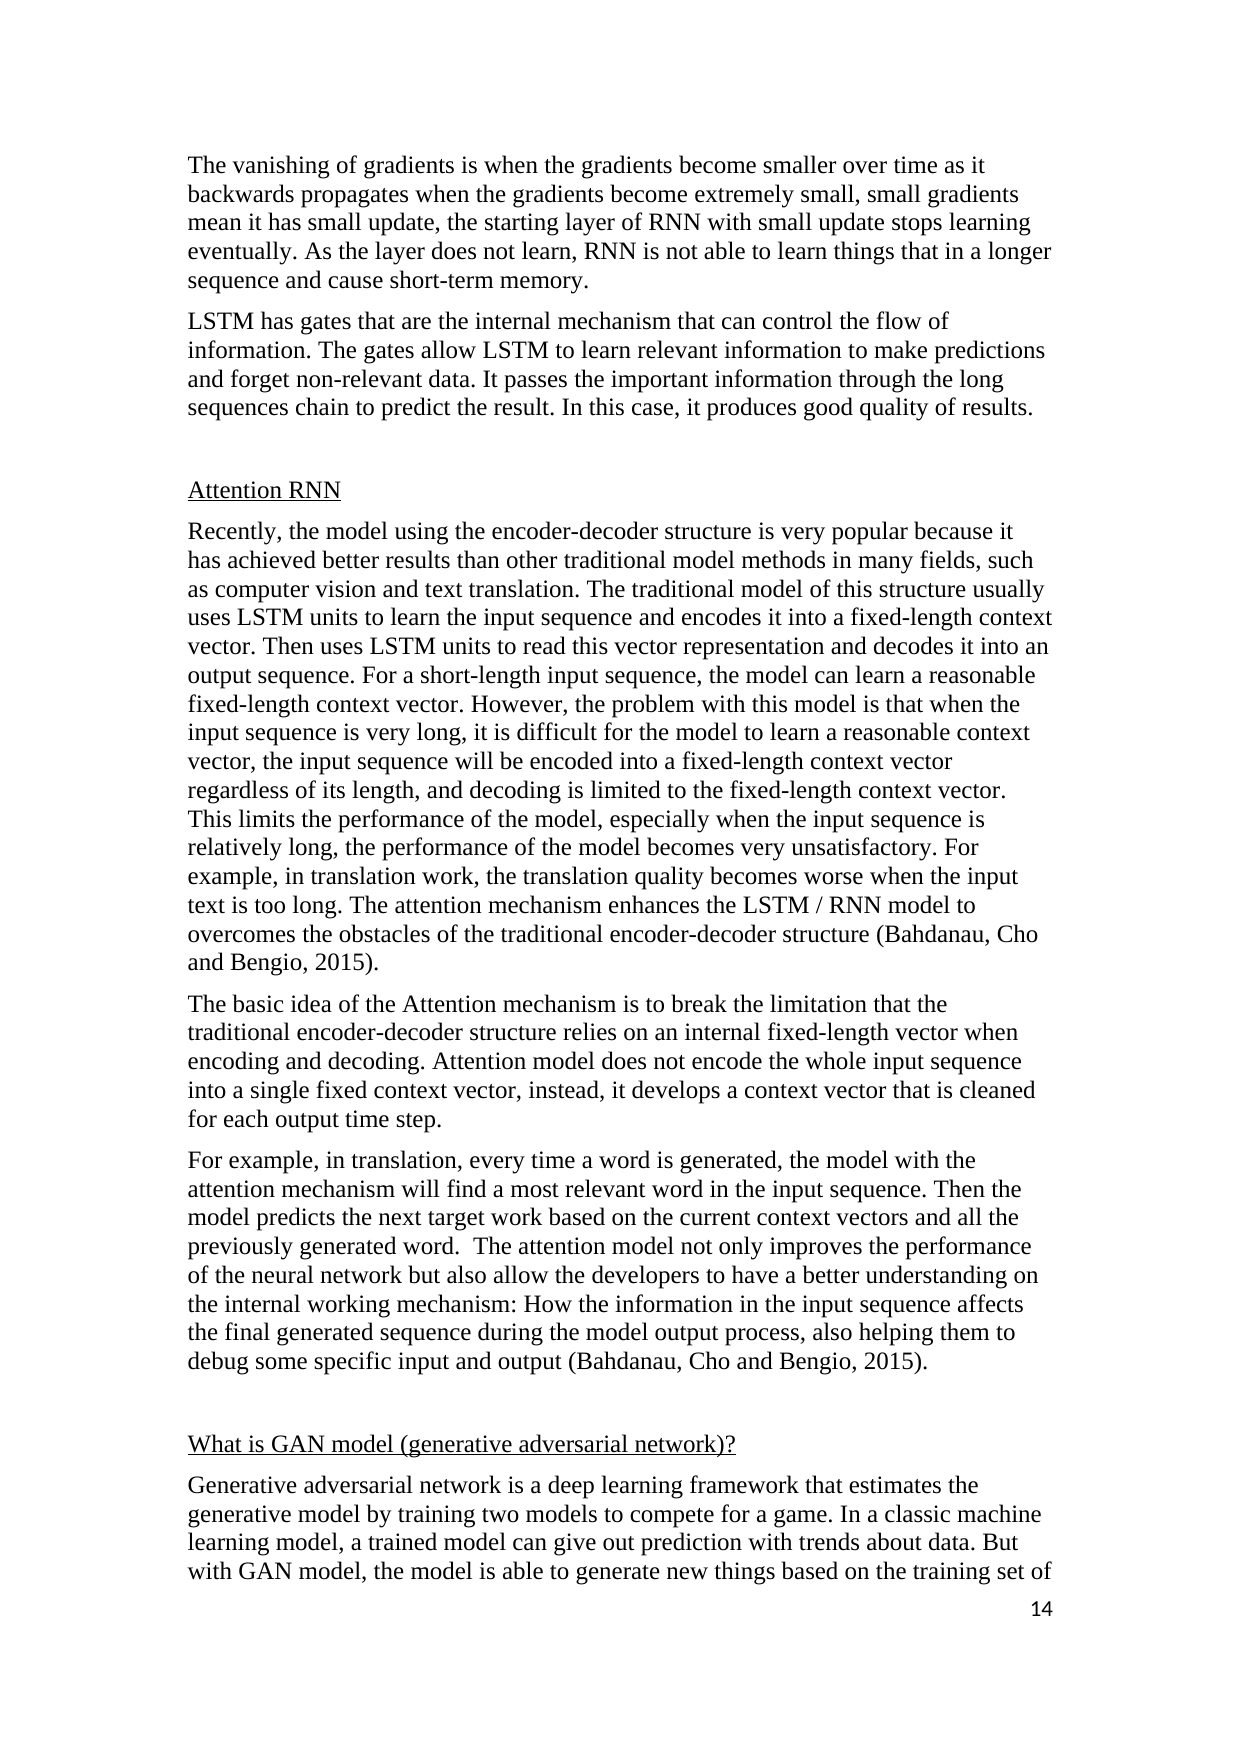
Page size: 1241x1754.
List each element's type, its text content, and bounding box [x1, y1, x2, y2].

text LSTM has gates that are the internal mechanism that can control the flow of information. The gates allow LSTM to learn relevant information to make predictions and forget non-relevant data. It passes the important information through the long sequences chain to predict the result. In this case, it produces good quality of results. [187, 306, 1053, 421]
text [187, 1470, 1053, 1585]
text Recently, the model using the encoder-decoder structure is very popular because it has achieved better results than other traditional model methods in many fields, such as computer vision and text translation. The traditional model of this structure usually uses LSTM units to learn the input sequence and encodes it into a fixed-length context vector. Then uses LSTM units to read this vector representation and decodes it into an output sequence. For a short-length input sequence, the model can learn a reasonable fixed-length context vector. However, the problem with this model is that when the input sequence is very long, it is difficult for the model to learn a reasonable context vector, the input sequence will be encoded into a fixed-length context vector regardless of its length, and decoding is limited to the fixed-length context vector. This limits the performance of the model, especially when the input sequence is relatively long, the performance of the model becomes very unsatisfactory. For example, in translation work, the translation quality becomes worse when the input text is too long. The attention mechanism enhances the LSTM / RNN model to overcomes the obstacles of the traditional encoder-decoder structure (Bahdanau, Cho and Bengio, 2015). [187, 516, 1053, 976]
text For example, in translation, every time a word is generated, the model with the attention mechanism will find a most relevant word in the input sequence. Then the model predicts the next target work based on the current context vectors and all the previously generated word. The attention model not only improves the performance of the neural network but also allow the developers to have a better understanding on the internal working mechanism: How the information in the input sequence affects the final generated sequence during the model output process, also helping them to debug some specific input and output (Bahdanau, Cho and Bengio, 2015). [187, 1145, 1053, 1375]
text What is GAN model (generative adversarial network)? [187, 1429, 1053, 1457]
text Attention RNN [187, 475, 1053, 504]
text The basic idea of ​​the Attention mechanism is to break the limitation that the traditional encoder-decoder structure relies on an internal fixed-length vector when encoding and decoding. Attention model does not encode the whole input sequence into a single fixed context vector, instead, it develops a context vector that is cleaned for each output time step. [187, 989, 1053, 1132]
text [187, 150, 1053, 294]
